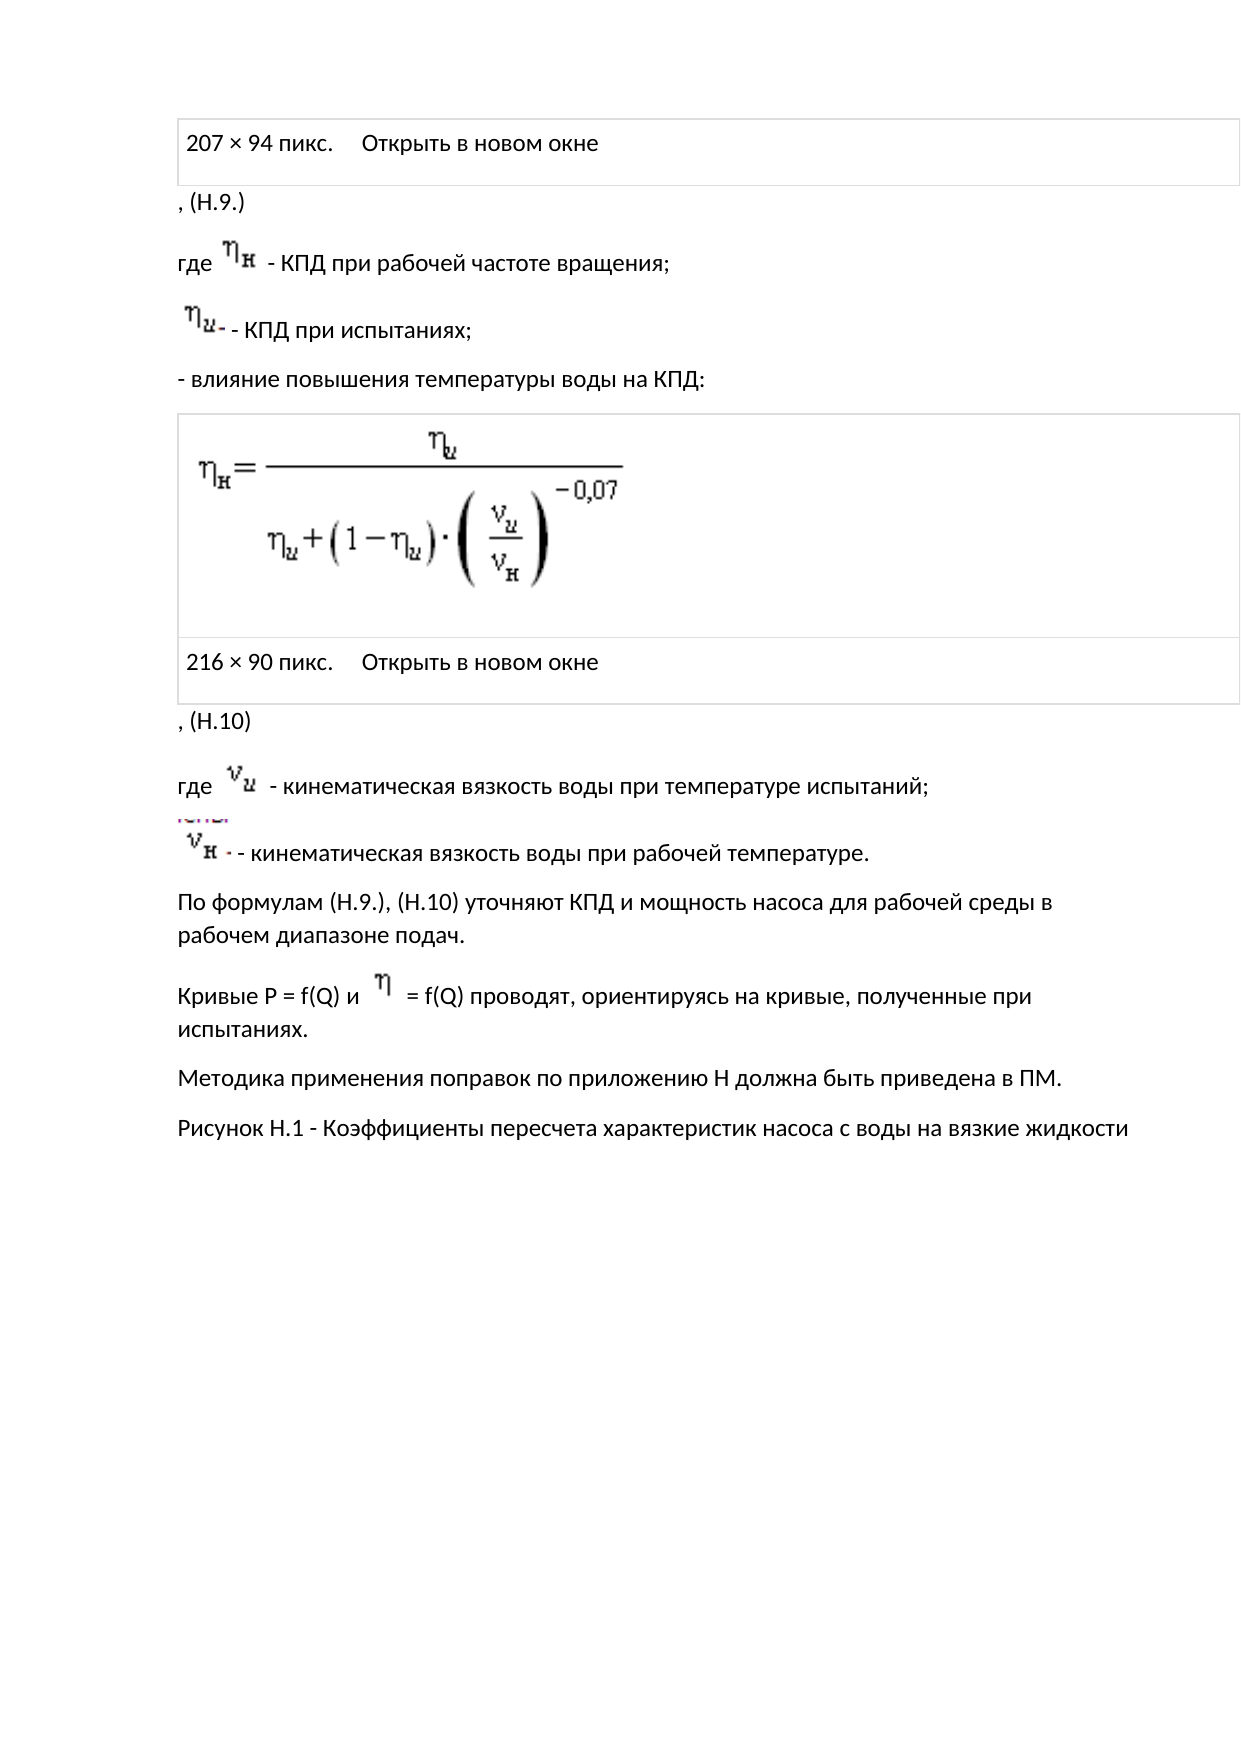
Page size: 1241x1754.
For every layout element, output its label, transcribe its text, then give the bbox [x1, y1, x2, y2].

picture [177, 819, 232, 861]
picture [365, 968, 401, 1005]
text где - кинематическая вязкость воды при температуре испытаний; [177, 754, 1152, 800]
text , (H.9.) [177, 186, 1152, 217]
table_cell 207 × 94 пикс. Открыть в новом окне [179, 120, 1239, 185]
table_cell 216 × 90 пикс. Открыть в новом окне [179, 638, 1239, 703]
text где - КПД при рабочей частоте вращения; [177, 236, 1152, 278]
text Кривые Р = f(Q) и = f(Q) проводят, ориентируясь на кривые, полученные при испытаниях. [177, 969, 1152, 1043]
text - КПД при испытаниях; [177, 297, 1152, 344]
picture [217, 236, 262, 272]
picture [177, 296, 225, 339]
table_header [179, 415, 1239, 637]
text Методика применения поправок по приложению Н должна быть приведена в ПМ. [177, 1062, 1152, 1093]
text По формулам (Н.9.), (Н.10) уточняют КПД и мощность насоса для рабочей среды в рабочем диапазоне подач. [177, 886, 1152, 950]
picture [185, 422, 636, 611]
text - кинематическая вязкость воды при рабочей температуре. [177, 819, 1152, 867]
text - влияние повышения температуры воды на КПД: [177, 364, 1152, 394]
text , (H.10) [177, 705, 1152, 735]
picture [217, 754, 264, 794]
text Рисунок Н.1 - Коэффициенты пересчета характеристик насоса с воды на вязкие жидкости [177, 1112, 1152, 1143]
